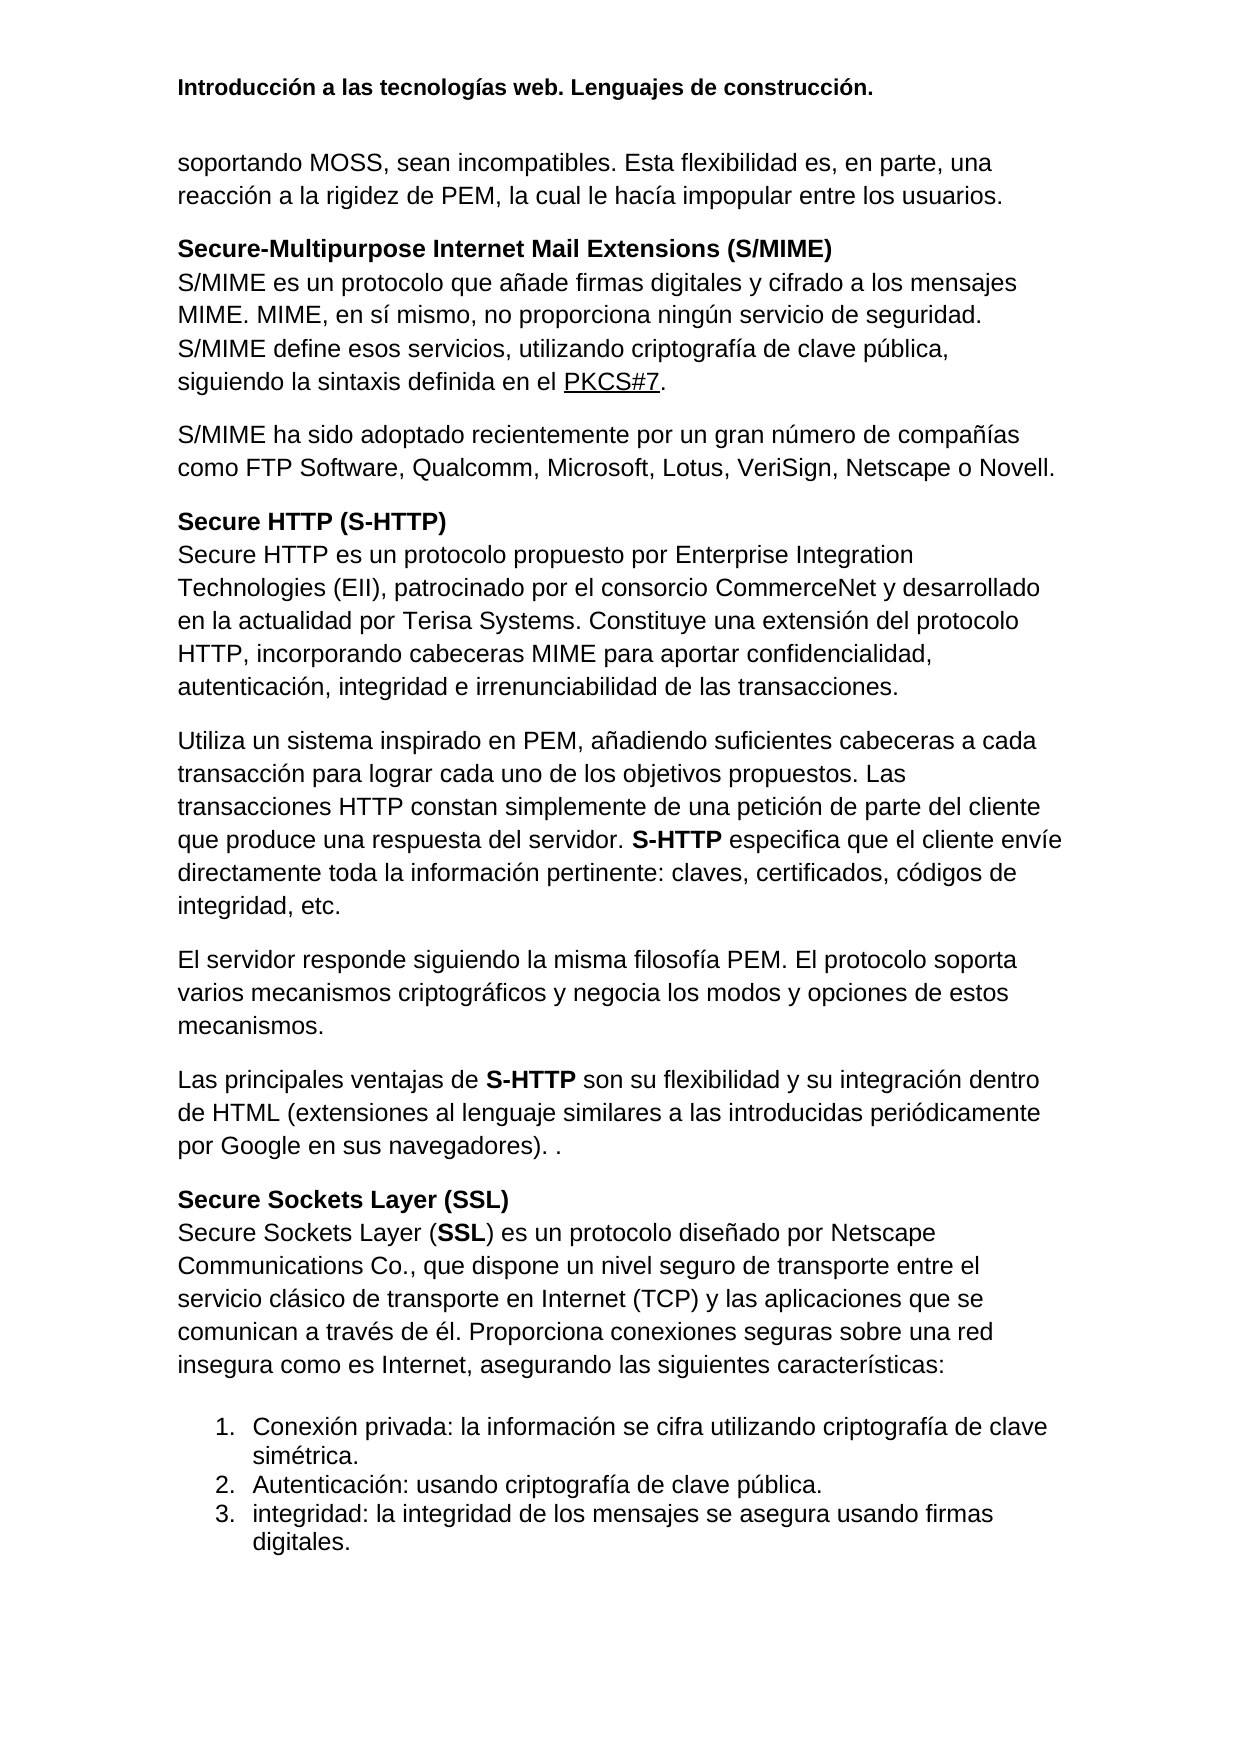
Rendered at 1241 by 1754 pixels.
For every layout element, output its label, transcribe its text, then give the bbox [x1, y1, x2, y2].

subtitle Secure-Multipurpose Internet Mail Extensions (S/MIME) [177, 234, 1063, 263]
text El servidor responde siguiendo la misma filosofía PEM. El protocolo soporta varios mecanismos criptográficos y negocia los modos y opciones de estos mecanismos. [177, 945, 1063, 1040]
text Secure HTTP es un protocolo propuesto por Enterprise Integration Technologies (EII), patrocinado por el consorcio CommerceNet y desarrollado en la actualidad por Terisa Systems. Constituye una extensión del protocolo HTTP, incorporando cabeceras MIME para aportar confidencialidad, autenticación, integridad e irrenunciabilidad de las transacciones. [177, 540, 1063, 701]
list integridad: la integridad de los mensajes se asegura usando firmas digitales. [215, 1498, 1063, 1556]
text S/MIME ha sido adoptado recientemente por un gran número de compañías como FTP Software, Qualcomm, Microsoft, Lotus, VeriSign, Netscape o Novell. [177, 420, 1063, 482]
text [177, 148, 1063, 209]
text S/MIME es un protocolo que añade firmas digitales y cifrado a los mensajes MIME. MIME, en sí mismo, no proporciona ningún servicio de seguridad. S/MIME define esos servicios, utilizando criptografía de clave pública, siguiendo la sintaxis definida en el PKCS#7. [177, 267, 1063, 395]
text Las principales ventajas de S-HTTP son su flexibilidad y su integración dentro de HTML (extensiones al lenguaje similares a las introducidas periódicamente por Google en sus navegadores). . [177, 1065, 1063, 1160]
text Utiliza un sistema inspirado en PEM, añadiendo suficientes cabeceras a cada transacción para lograr cada uno de los objetivos propuestos. Las transacciones HTTP constan simplemente de una petición de parte del cliente que produce una respuesta del servidor. S-HTTP especifica que el cliente envíe directamente toda la información pertinente: claves, certificados, códigos de integridad, etc. [177, 726, 1063, 920]
list Autenticación: usando criptografía de clave pública. [215, 1470, 1063, 1498]
list Conexión privada: la información se cifra utilizando criptografía de clave simétrica. [215, 1412, 1063, 1470]
subtitle Secure Sockets Layer (SSL) [177, 1185, 1063, 1214]
subtitle Secure HTTP (S-HTTP) [177, 507, 1063, 536]
text Secure Sockets Layer (SSL) es un protocolo diseñado por Netscape Communications Co., que dispone un nivel seguro de transporte entre el servicio clásico de transporte en Internet (TCP) y las aplicaciones que se comunican a través de él. Proporciona conexiones seguras sobre una red insegura como es Internet, asegurando las siguientes características: [177, 1218, 1063, 1379]
